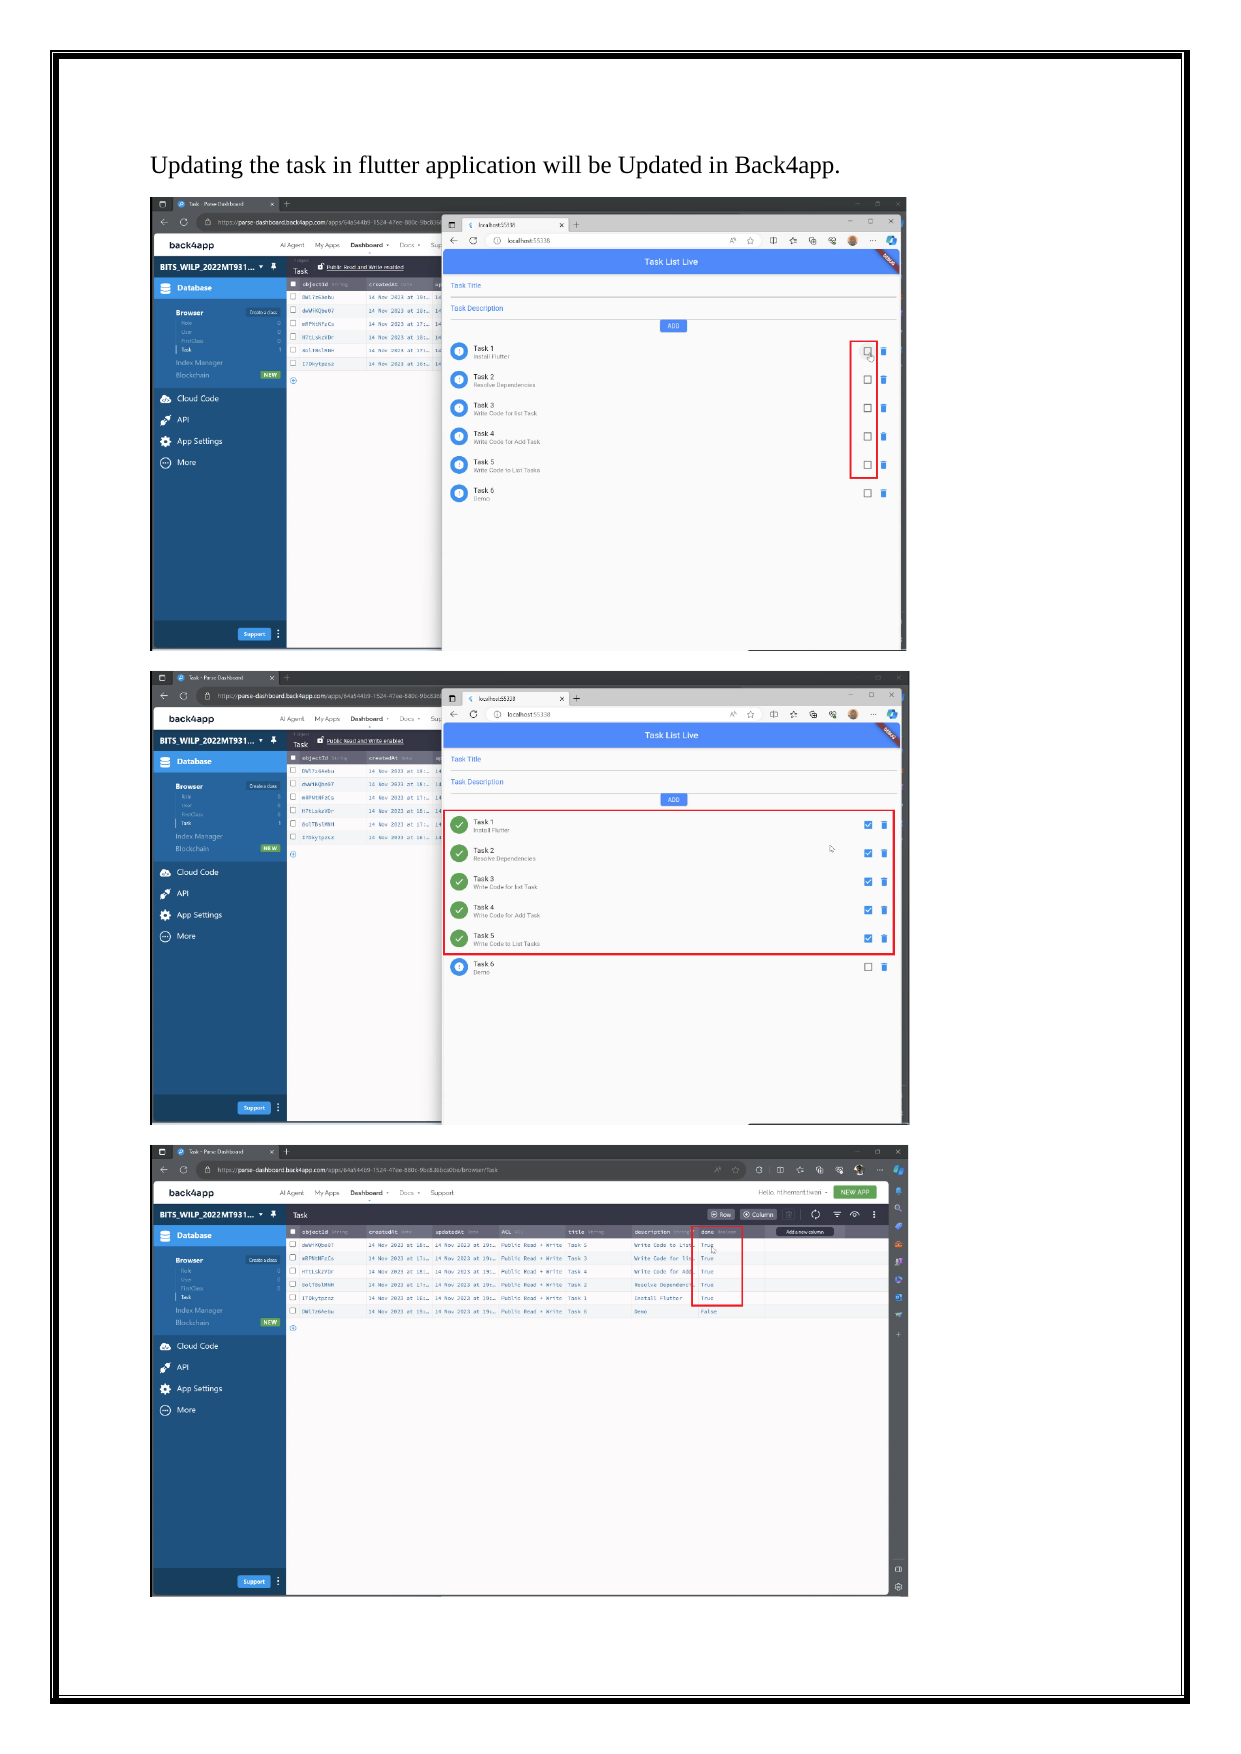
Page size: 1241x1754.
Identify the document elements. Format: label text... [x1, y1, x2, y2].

picture [150, 669, 910, 1125]
picture [150, 197, 907, 651]
picture [150, 1143, 909, 1597]
text Updating the task in flutter application will be Updated in Back4app. [150, 150, 1090, 179]
